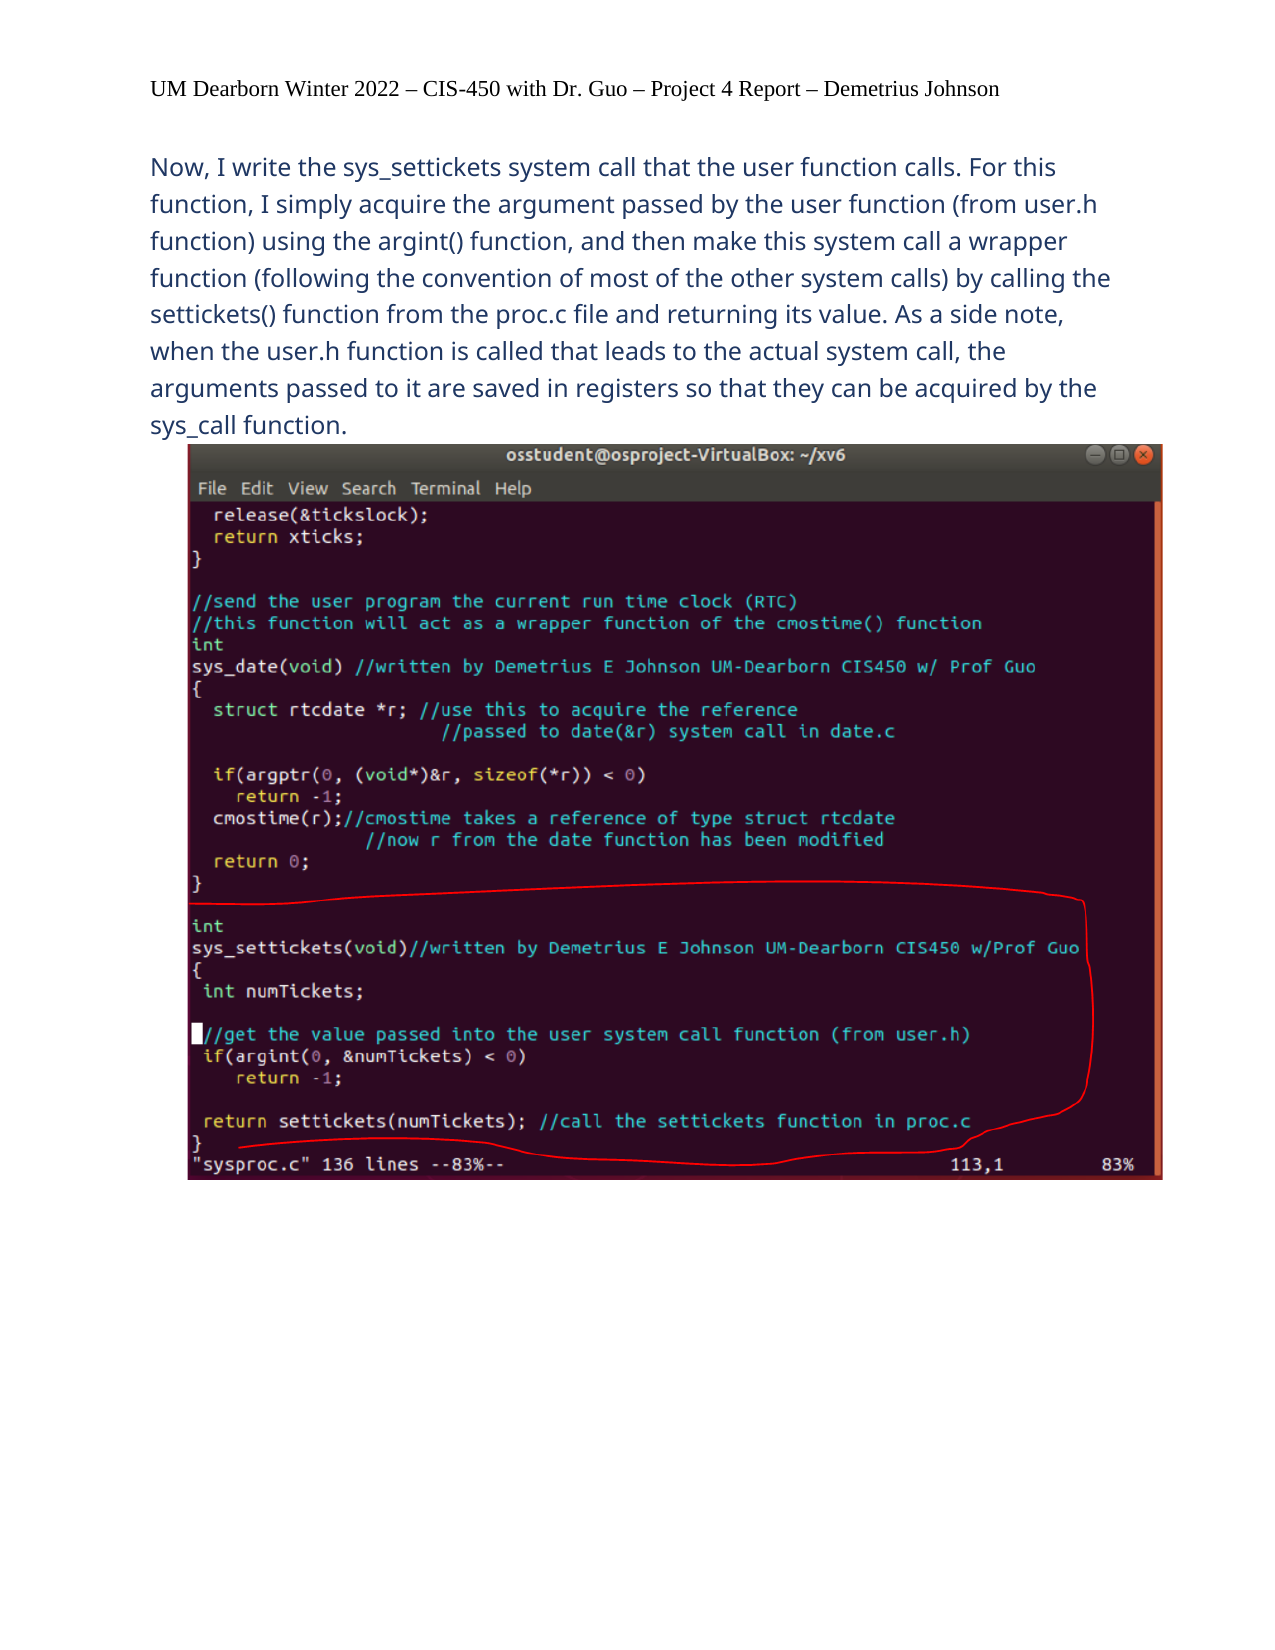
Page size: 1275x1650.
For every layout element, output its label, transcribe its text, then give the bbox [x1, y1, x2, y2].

picture [187, 444, 1163, 1180]
subtitle Now, I write the sys_settickets system call that the user function calls. For this function, I simply acquire the argument passed by the user function (from user.h function) using the argint() function, and then make this system call a wrapper function (following the convention of most of the other system calls) by calling the settickets() function from the proc.c file and returning its value. As a side note, when the user.h function is called that leads to the actual system call, the arguments passed to it are saved in registers so that they can be acquired by the sys_call function. [150, 150, 1125, 441]
